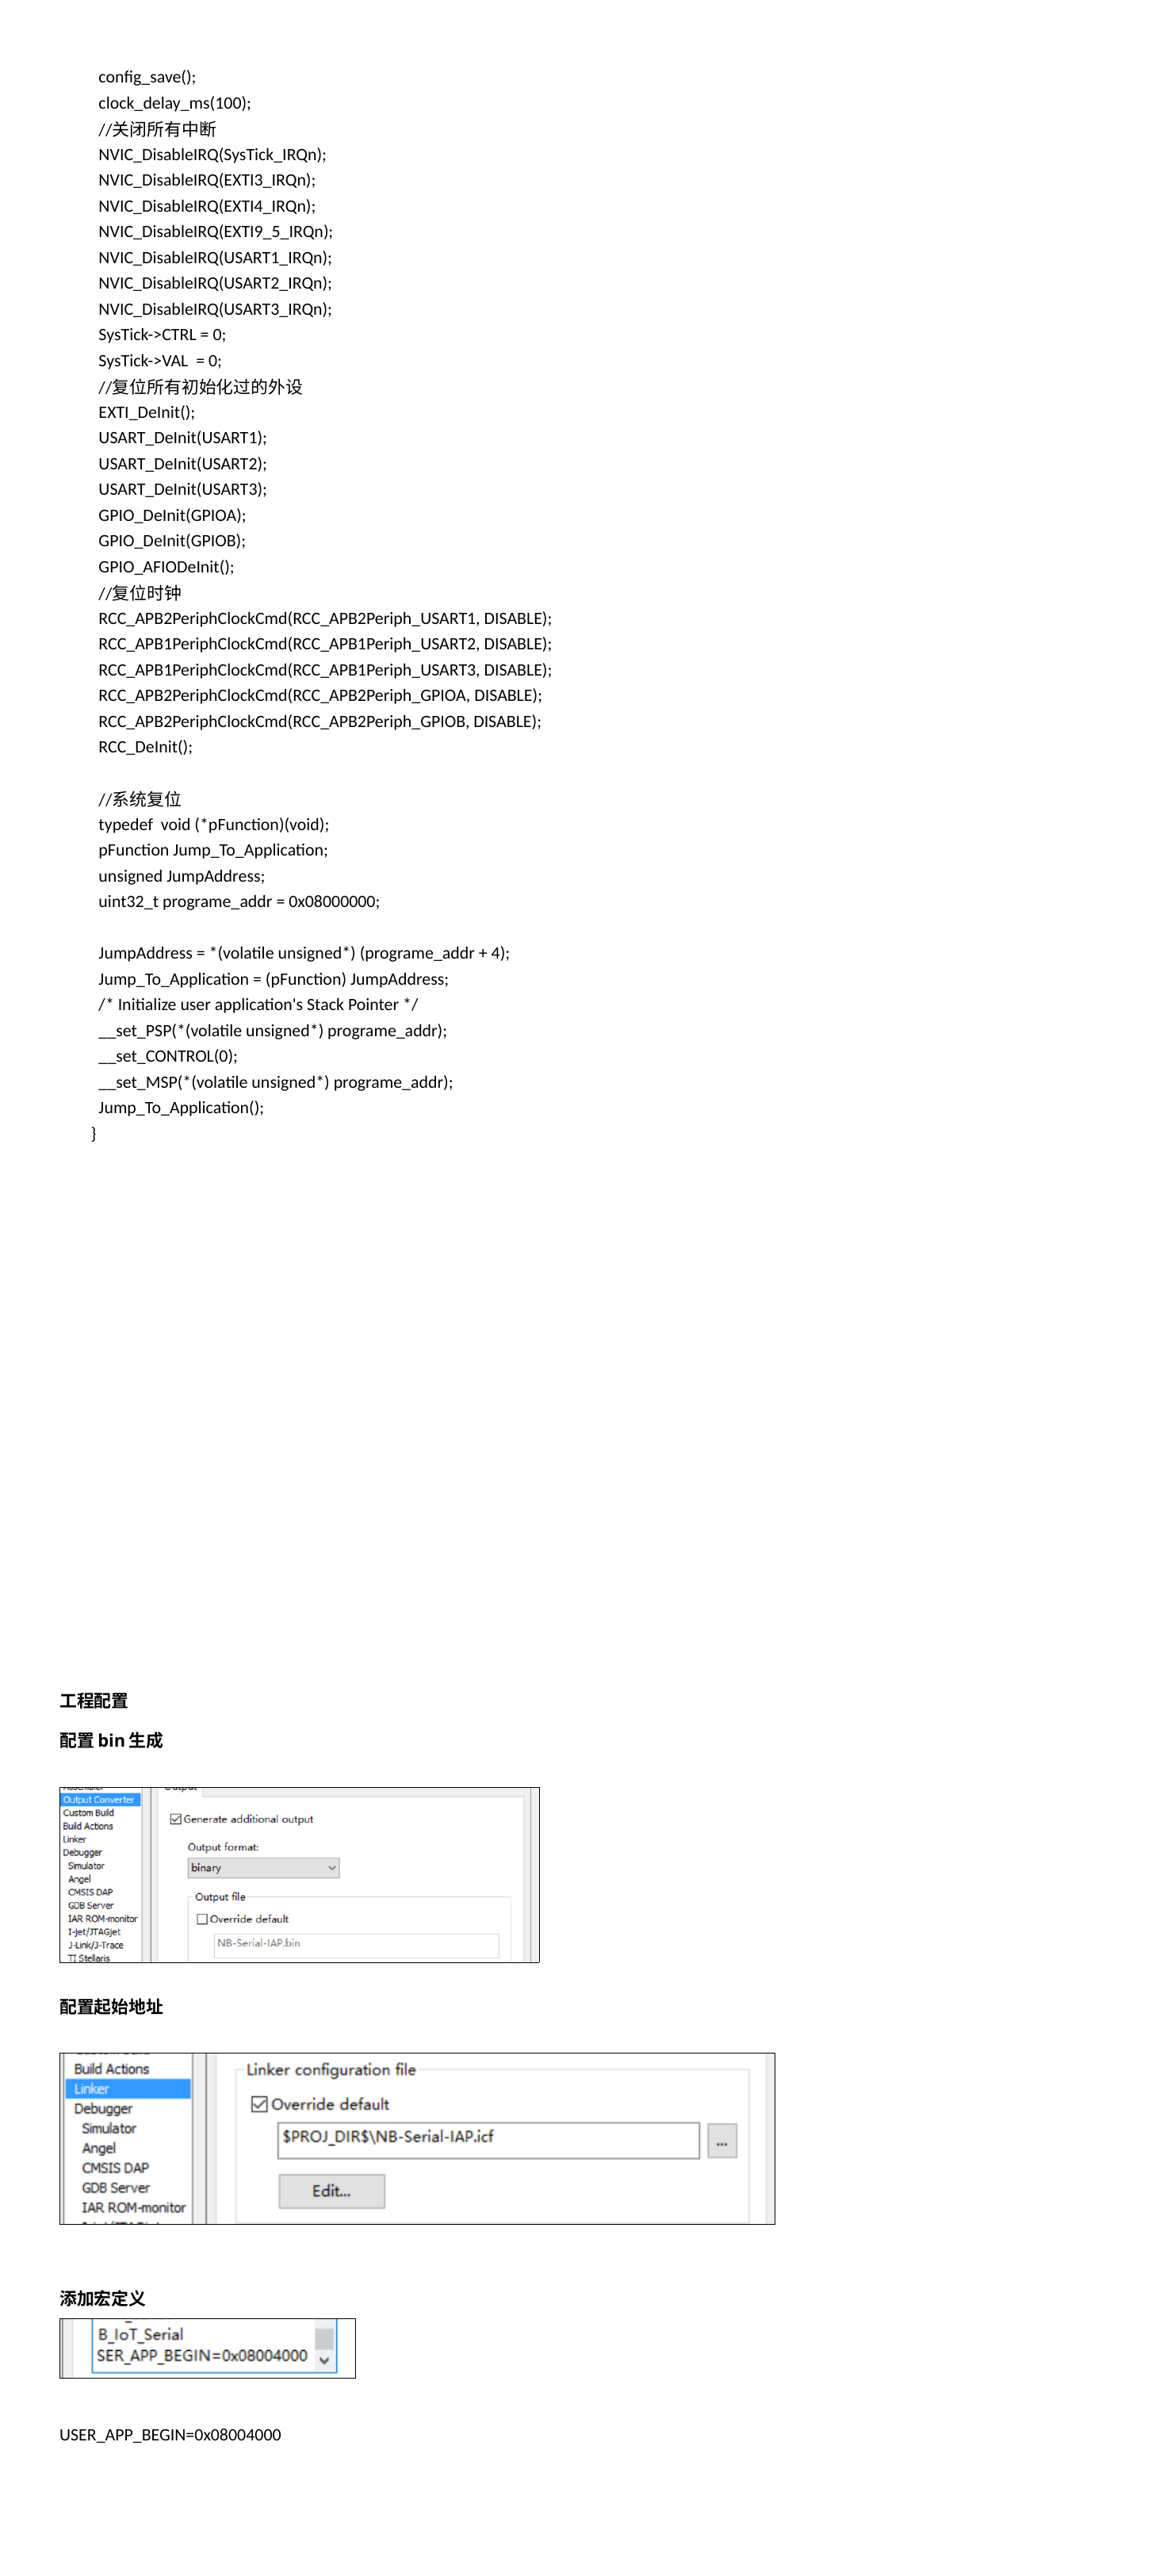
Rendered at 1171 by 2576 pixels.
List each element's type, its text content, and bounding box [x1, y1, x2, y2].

text //关闭所有中断 [59, 115, 1111, 141]
text //复位时钟 [59, 579, 1111, 605]
text RCC_APB2PeriphClockCmd(RCC_APB2Periph_GPIOB, DISABLE); [59, 708, 1111, 733]
text NVIC_DisableIRQ(EXTI3_IRQn); [59, 167, 1111, 193]
picture [60, 2319, 355, 2378]
text /* Initialize user application's Stack Pointer */ [59, 991, 1111, 1017]
text typedef void (*pFunction)(void); [59, 811, 1111, 836]
text EXTI_DeInit(); [59, 399, 1111, 424]
text USART_DeInit(USART3); [59, 476, 1111, 502]
text SysTick->VAL = 0; [59, 347, 1111, 373]
text NVIC_DisableIRQ(EXTI9_5_IRQn); [59, 218, 1111, 244]
text GPIO_AFIODeInit(); [59, 553, 1111, 579]
text config_save(); [59, 63, 1111, 90]
text RCC_APB2PeriphClockCmd(RCC_APB2Periph_GPIOA, DISABLE); [59, 682, 1111, 708]
picture [60, 2054, 775, 2224]
text USER_APP_BEGIN=0x08004000 [59, 2421, 1111, 2448]
text USART_DeInit(USART1); [59, 424, 1111, 450]
text Jump_To_Application(); [59, 1094, 1111, 1120]
text Jump_To_Application = (pFunction) JumpAddress; [59, 966, 1111, 991]
text __set_CONTROL(0); [59, 1043, 1111, 1069]
text NVIC_DisableIRQ(USART3_IRQn); [59, 296, 1111, 321]
subtitle 添加宏定义 [59, 2284, 1111, 2310]
text SysTick->CTRL = 0; [59, 321, 1111, 347]
text JumpAddress = *(volatile unsigned*) (programe_addr + 4); [59, 940, 1111, 966]
picture [60, 1788, 539, 1962]
text USART_DeInit(USART2); [59, 450, 1111, 476]
text RCC_APB1PeriphClockCmd(RCC_APB1Periph_USART2, DISABLE); [59, 630, 1111, 656]
text } [59, 1120, 1111, 1146]
text GPIO_DeInit(GPIOA); [59, 502, 1111, 527]
text clock_delay_ms(100); [59, 90, 1111, 115]
text NVIC_DisableIRQ(USART2_IRQn); [59, 270, 1111, 296]
text RCC_APB2PeriphClockCmd(RCC_APB2Periph_USART1, DISABLE); [59, 605, 1111, 630]
text //复位所有初始化过的外设 [59, 373, 1111, 399]
text GPIO_DeInit(GPIOB); [59, 527, 1111, 553]
subtitle 工程配置 [59, 1687, 1111, 1713]
text //系统复位 [59, 785, 1111, 811]
text __set_MSP(*(volatile unsigned*) programe_addr); [59, 1069, 1111, 1094]
text __set_PSP(*(volatile unsigned*) programe_addr); [59, 1017, 1111, 1043]
text NVIC_DisableIRQ(USART1_IRQn); [59, 244, 1111, 270]
text RCC_DeInit(); [59, 733, 1111, 760]
text NVIC_DisableIRQ(EXTI4_IRQn); [59, 193, 1111, 218]
text RCC_APB1PeriphClockCmd(RCC_APB1Periph_USART3, DISABLE); [59, 656, 1111, 682]
text uint32_t programe_addr = 0x08000000; [59, 888, 1111, 914]
subtitle 配置bin生成 [59, 1727, 1111, 1753]
text unsigned JumpAddress; [59, 863, 1111, 888]
text NVIC_DisableIRQ(SysTick_IRQn); [59, 141, 1111, 167]
text pFunction Jump_To_Application; [59, 836, 1111, 863]
subtitle 配置起始地址 [59, 1992, 1111, 2019]
